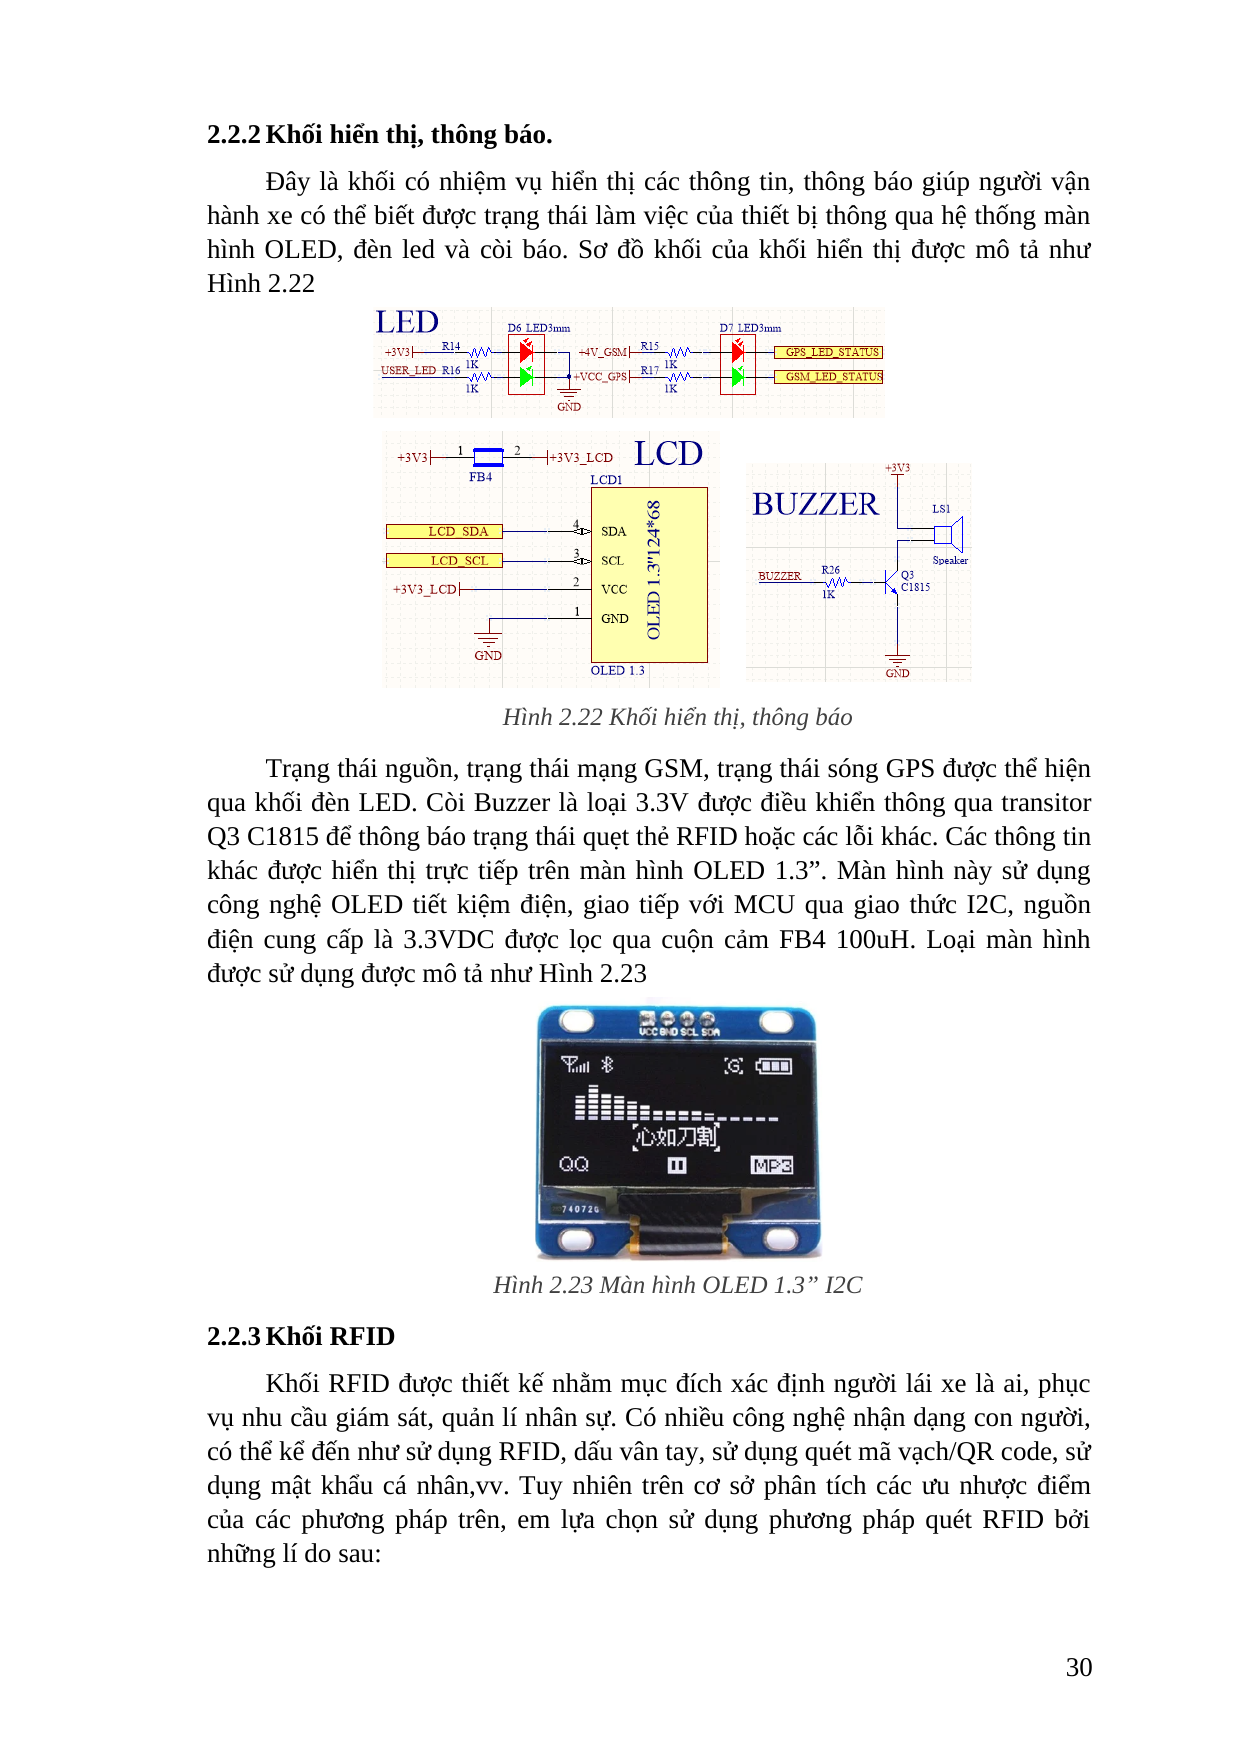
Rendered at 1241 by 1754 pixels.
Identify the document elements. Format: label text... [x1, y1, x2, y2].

picture [535, 997, 823, 1262]
text Hình 2.13 Màn hình OLED 1.3” I2C [207, 1271, 1092, 1299]
text Khối RFID được thiết kế nhằm mục đích xác định người lái xe là ai, phục vụ nhu cầu giám sát, quản lí nhân sự. Có nhiều công nghệ nhận dạng con người, có thể kể đến như sử dụng RFID, dấu vân tay, sử dụng quét mã vạch/QR code, sử dụng mật khẩu cá nhân,vv. Tuy nhiên trên cơ sở phân tích các ưu nhược điểm của các phương pháp trên, em lựa chọn sử dụng phương pháp quét RFID bởi những lí do sau: [207, 1367, 1092, 1569]
text Hình 2.12 Khối hiển thị, thông báo [207, 702, 1092, 731]
subtitle Khối hiển thị, thông báo. [207, 118, 1092, 149]
picture [373, 307, 985, 693]
subtitle Khối RFID [207, 1320, 1092, 1351]
